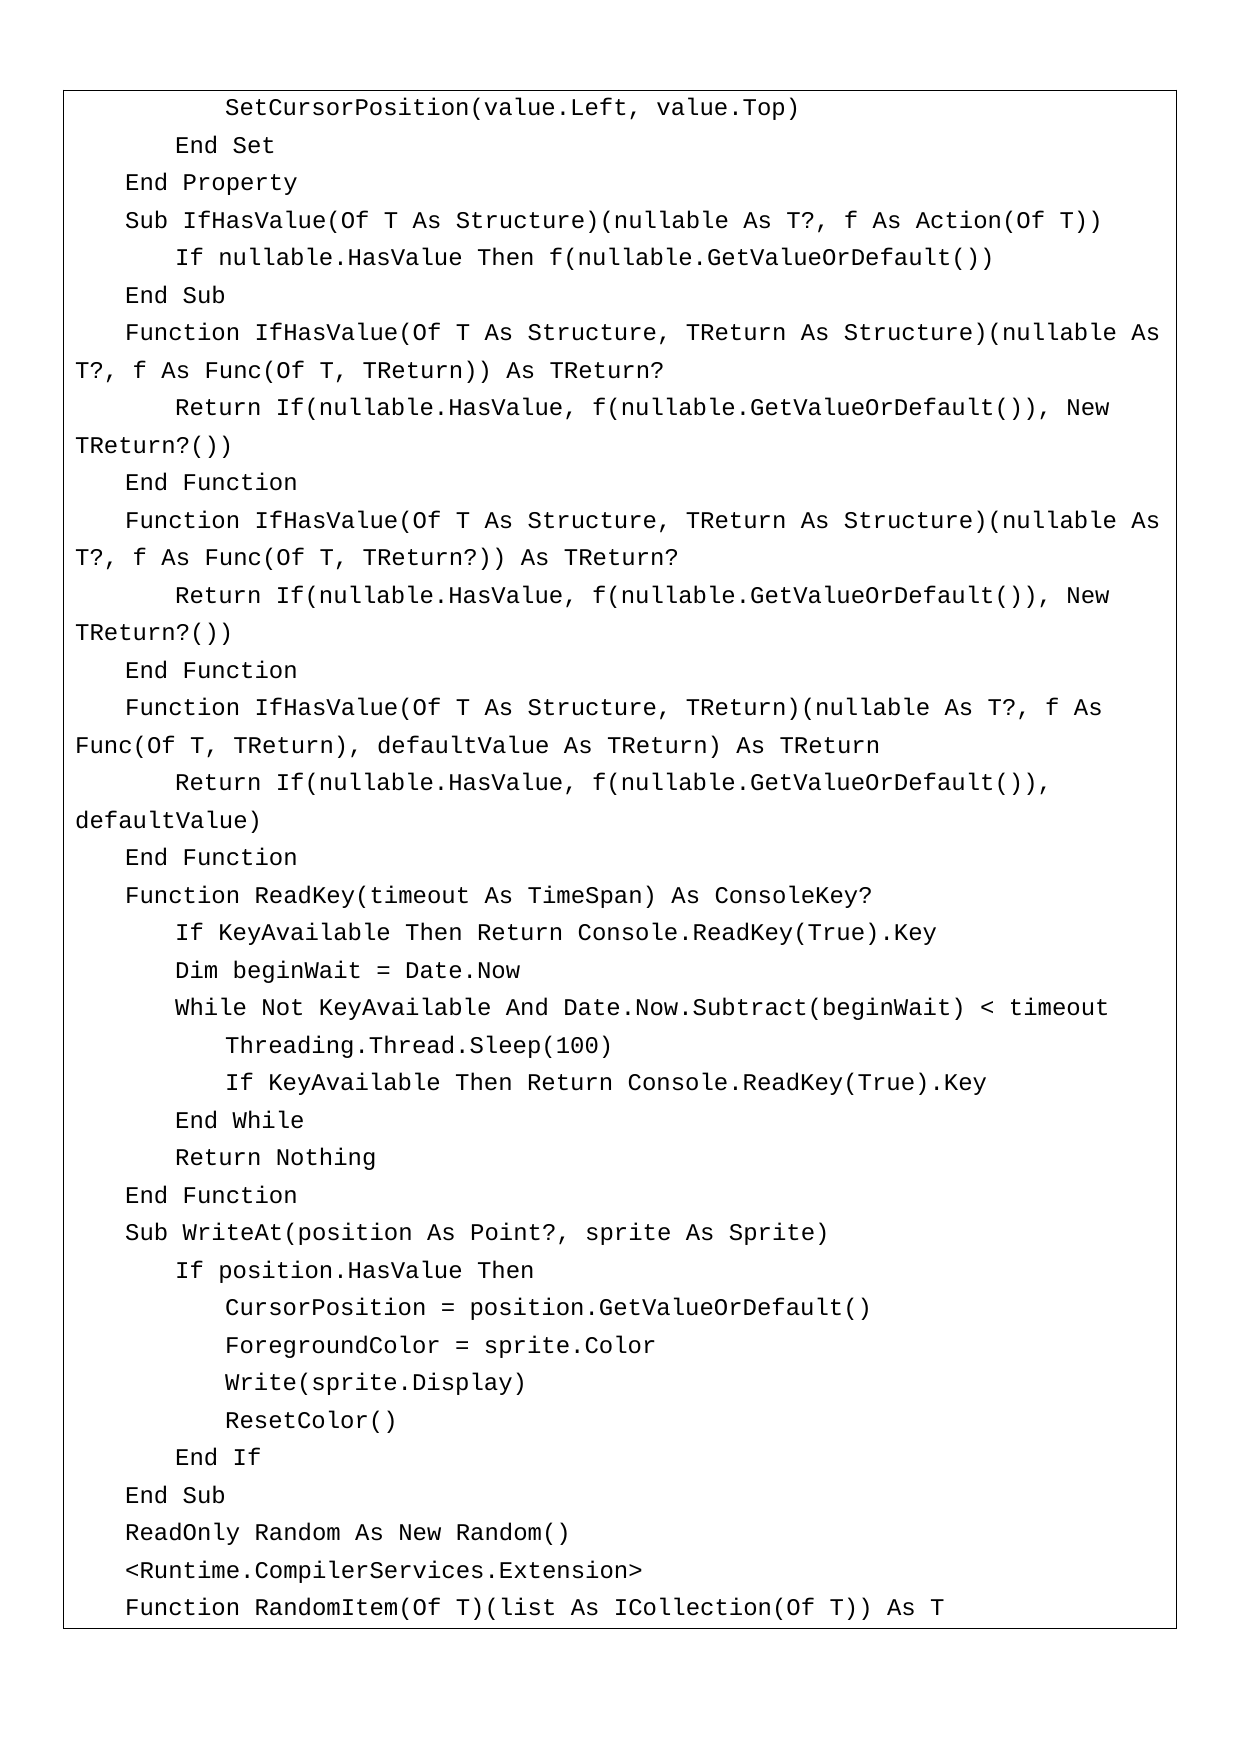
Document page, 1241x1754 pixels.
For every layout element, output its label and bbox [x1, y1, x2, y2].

table_header [64, 91, 1176, 1628]
